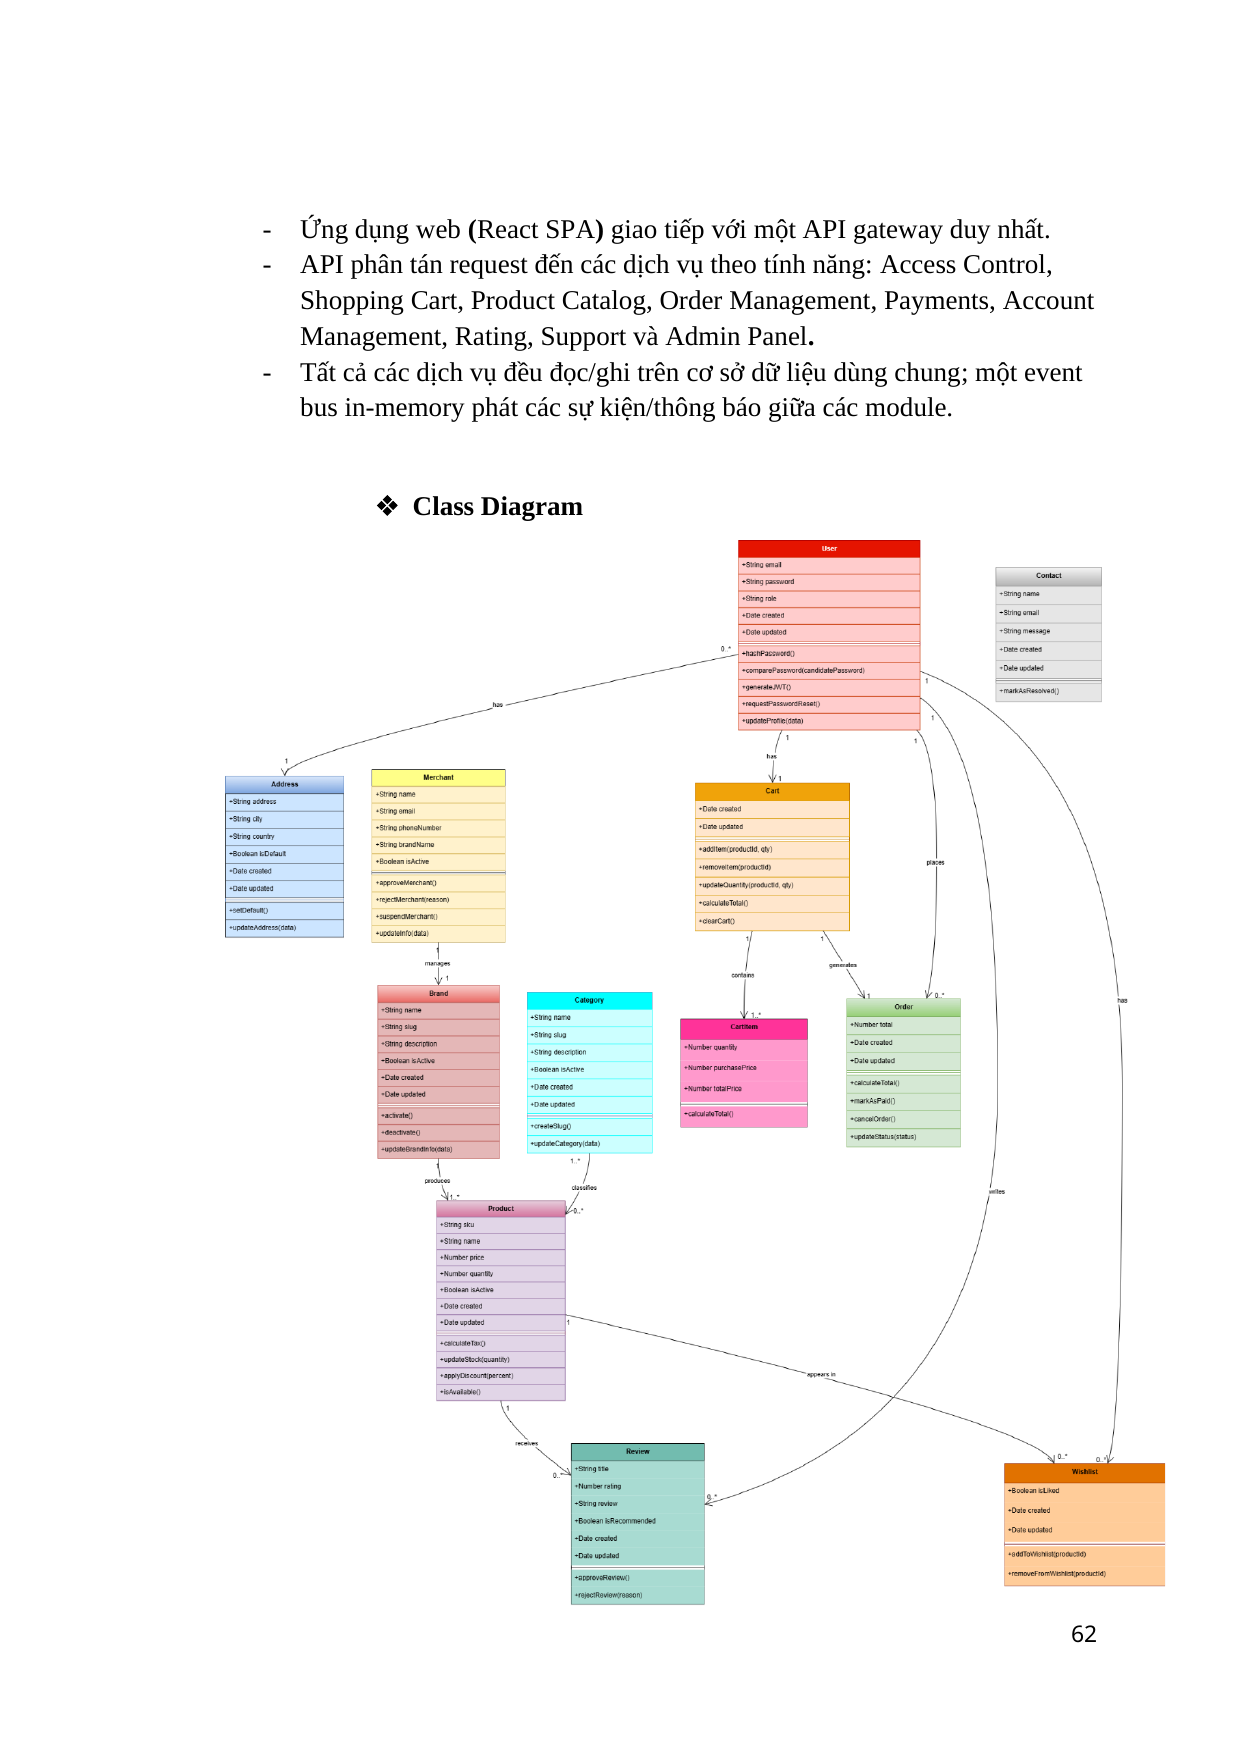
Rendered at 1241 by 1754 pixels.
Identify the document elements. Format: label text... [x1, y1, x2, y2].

list Class Diagram [375, 548, 1097, 579]
list Ứng dụng web (React SPA) giao tiếp với một API gateway duy nhất. [262, 213, 1097, 244]
list Tất cả các dịch vụ đều đọc/ghi trên cơ sở dữ liệu dùng chung; một event bus in-memory phát các sự kiện/thông báo giữa các module. [262, 414, 1097, 481]
list API phân tán request đến các dịch vụ theo tính năng: Access Control, Shopping Cart, Product Catalog, Order Management, Payments, Account Management, Rating, Support và Admin Panel. [262, 278, 1097, 380]
